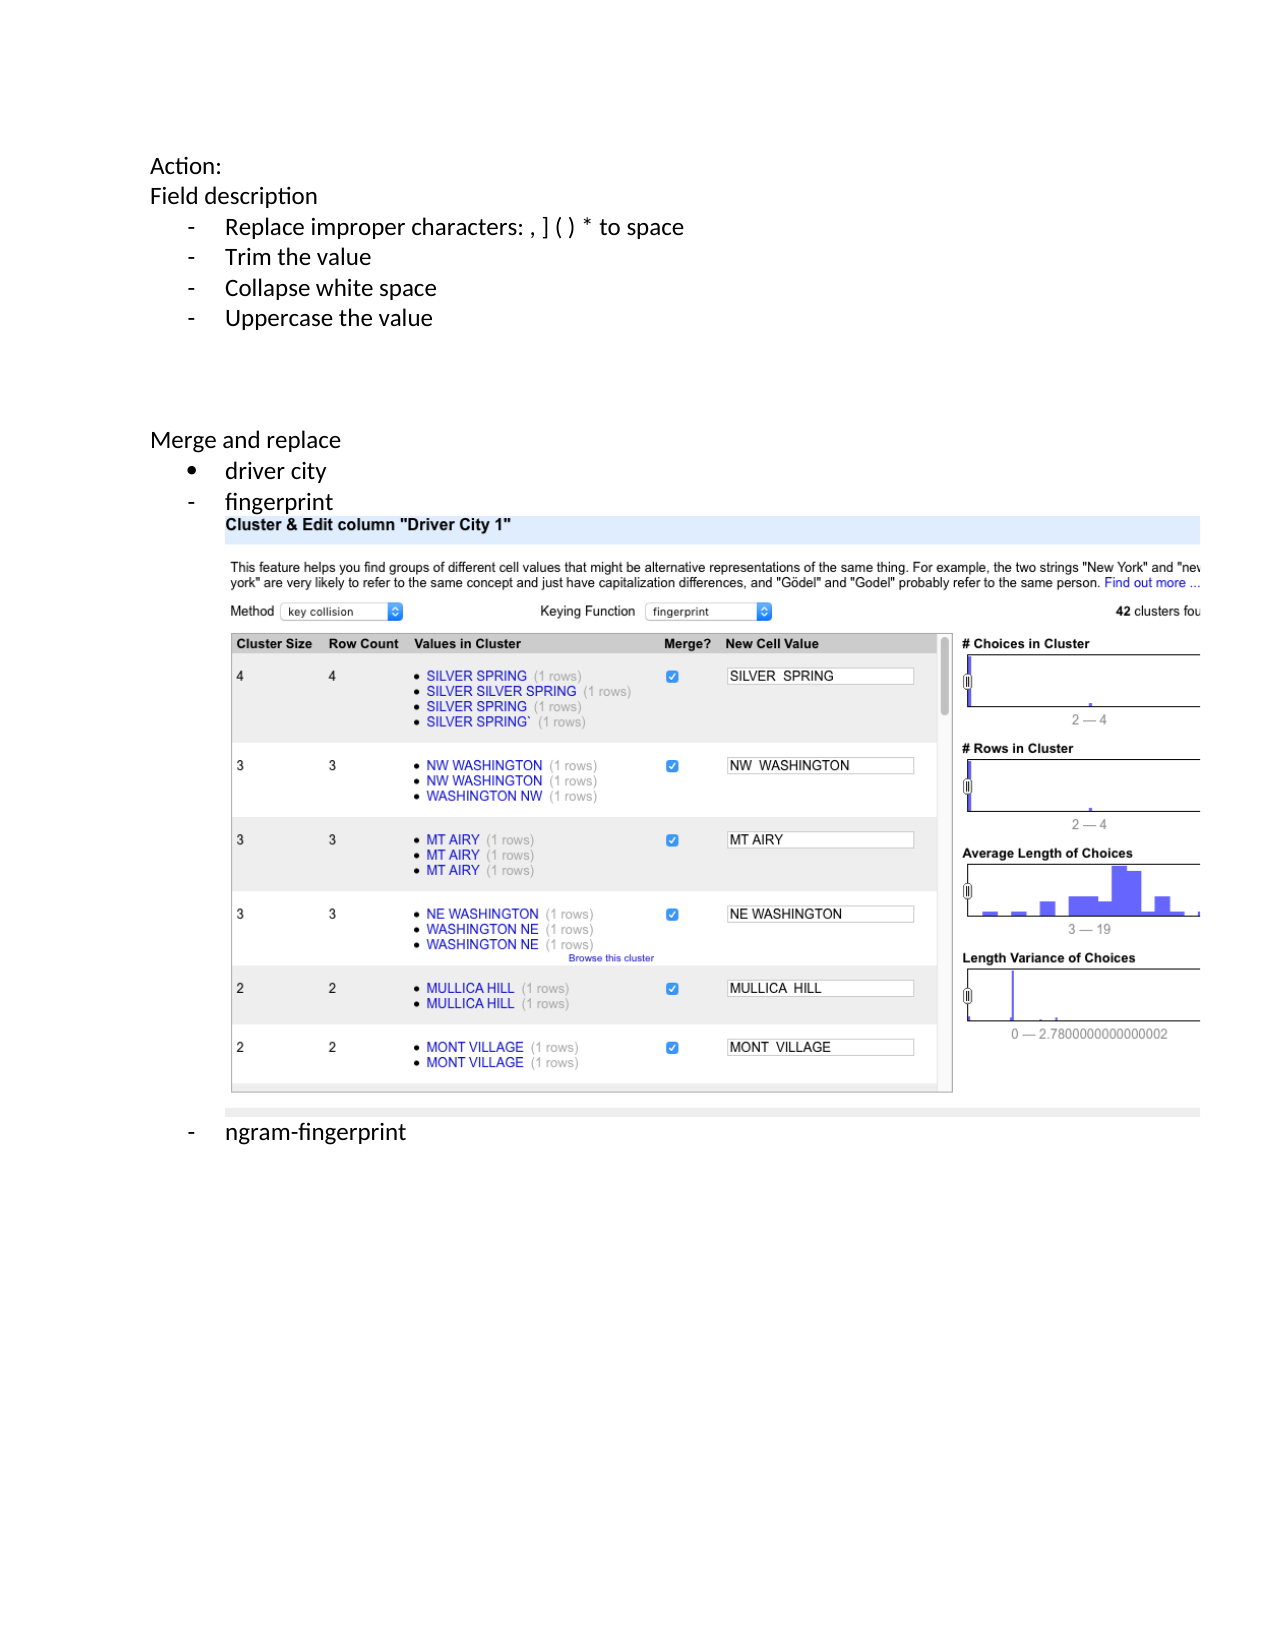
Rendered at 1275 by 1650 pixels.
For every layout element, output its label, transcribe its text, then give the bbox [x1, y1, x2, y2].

text Field description [150, 181, 1125, 211]
list driver city [187, 455, 1125, 486]
list fingerprint [187, 486, 1125, 516]
list ngram-fingerprint [187, 1116, 1125, 1147]
text Merge and replace [150, 425, 1125, 455]
list Uppercase the value [187, 303, 1125, 333]
list Collapse white space [187, 272, 1125, 303]
list Trim the value [187, 242, 1125, 272]
picture [225, 516, 1200, 1117]
text Action: [150, 150, 1125, 181]
list Replace improper characters: , ] ( ) * to space [187, 211, 1125, 242]
